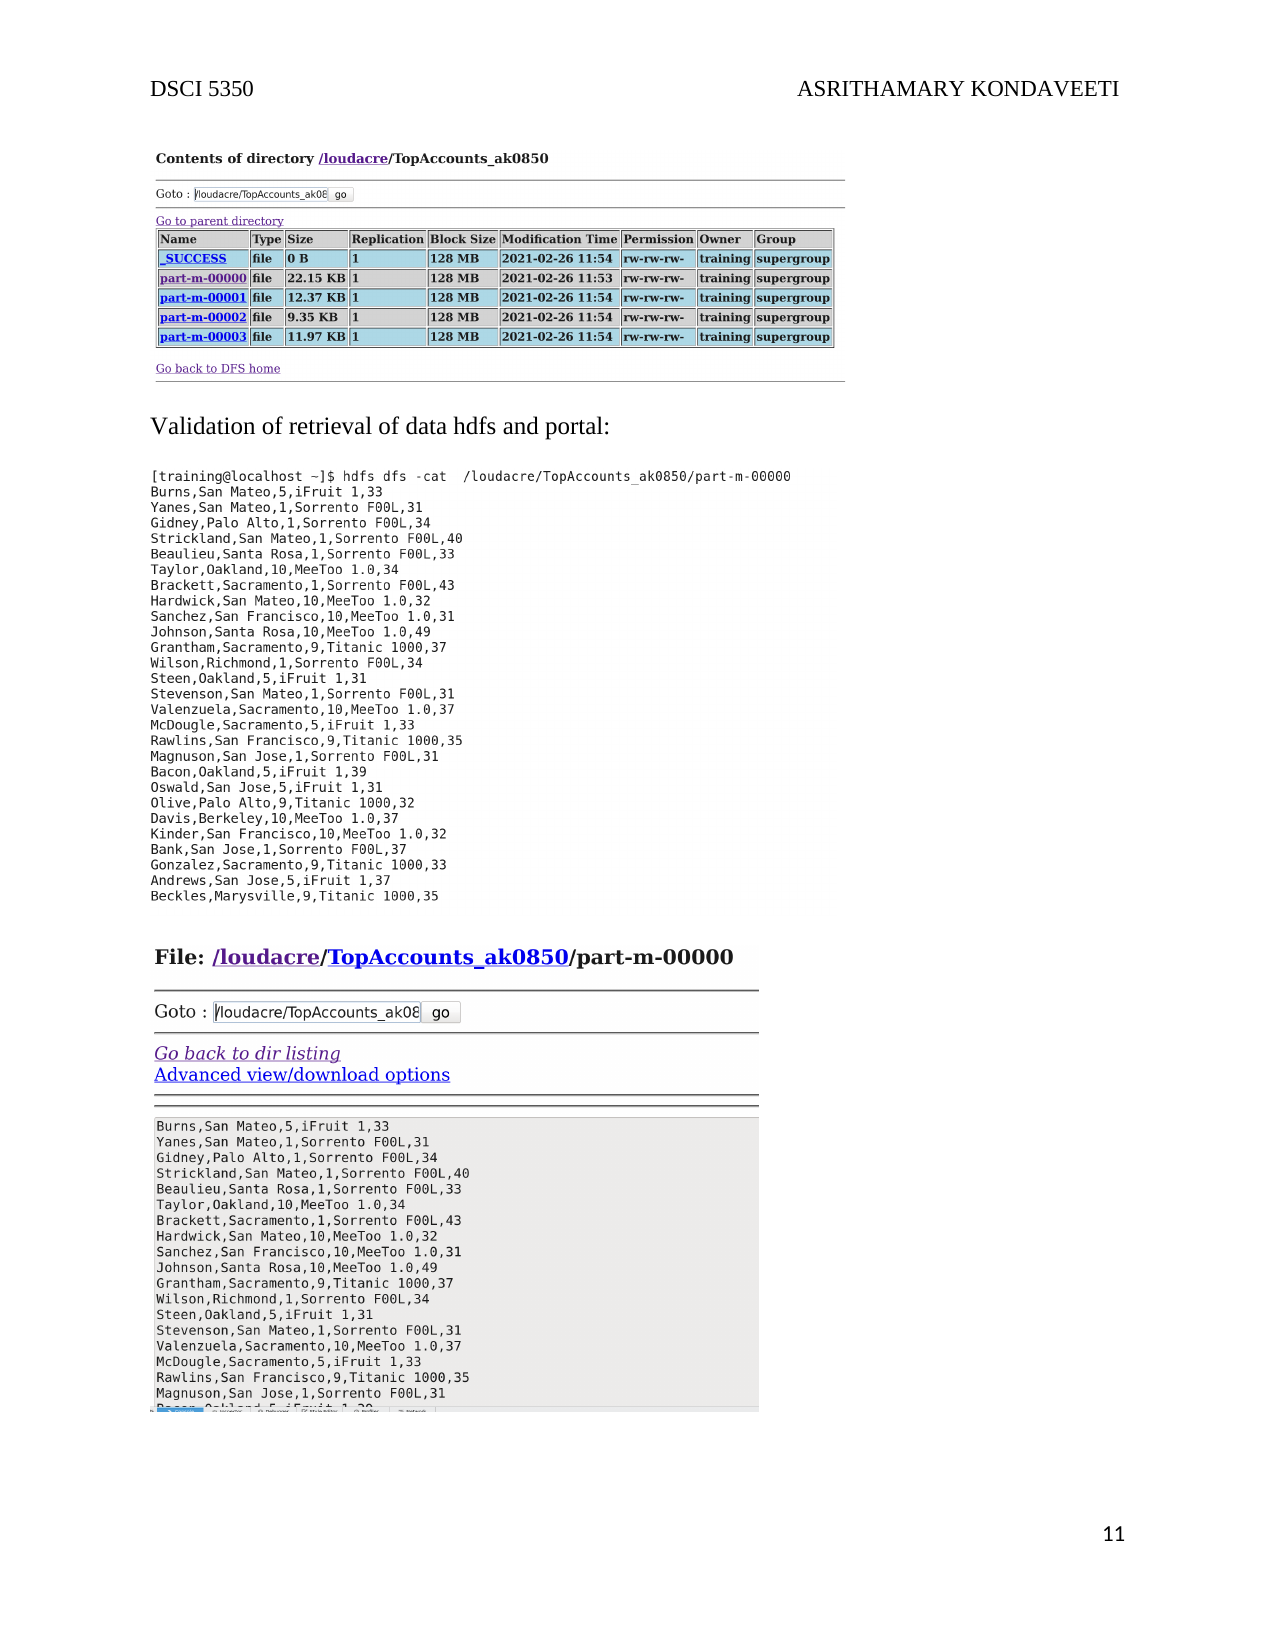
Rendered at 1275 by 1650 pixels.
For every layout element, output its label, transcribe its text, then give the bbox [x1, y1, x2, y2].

text Validation of retrieval of data hdfs and portal: [150, 411, 1125, 439]
picture [150, 150, 846, 382]
picture [150, 945, 759, 1412]
picture [150, 468, 838, 916]
